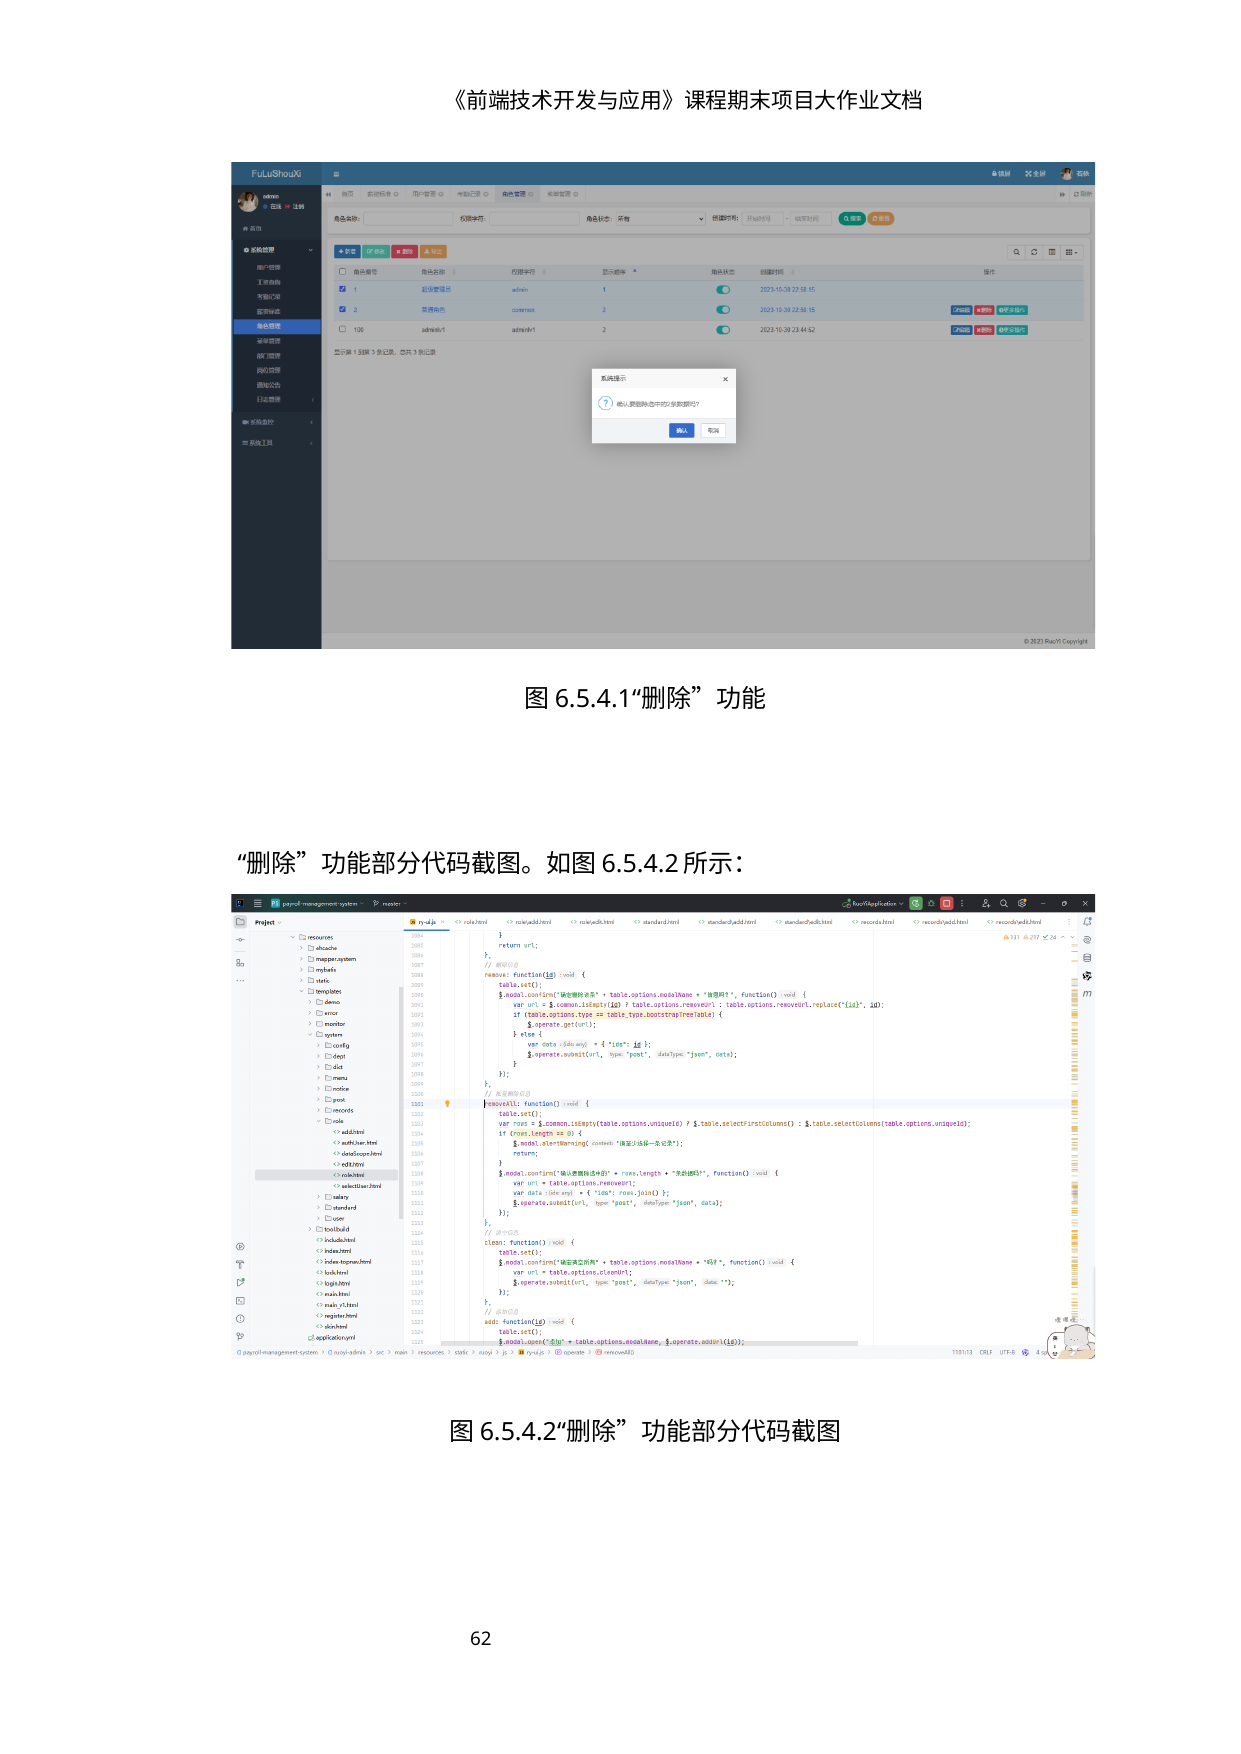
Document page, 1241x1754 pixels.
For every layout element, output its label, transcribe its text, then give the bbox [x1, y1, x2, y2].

text 图6.5.4.2“删除”功能部分代码截图 [187, 1397, 1053, 1462]
picture [231, 894, 1096, 1359]
text 图6.5.4.1“删除”功能 [187, 664, 1053, 729]
picture [231, 162, 1096, 649]
text “删除”功能部分代码截图。如图6.5.4.2所示： [187, 829, 1053, 894]
